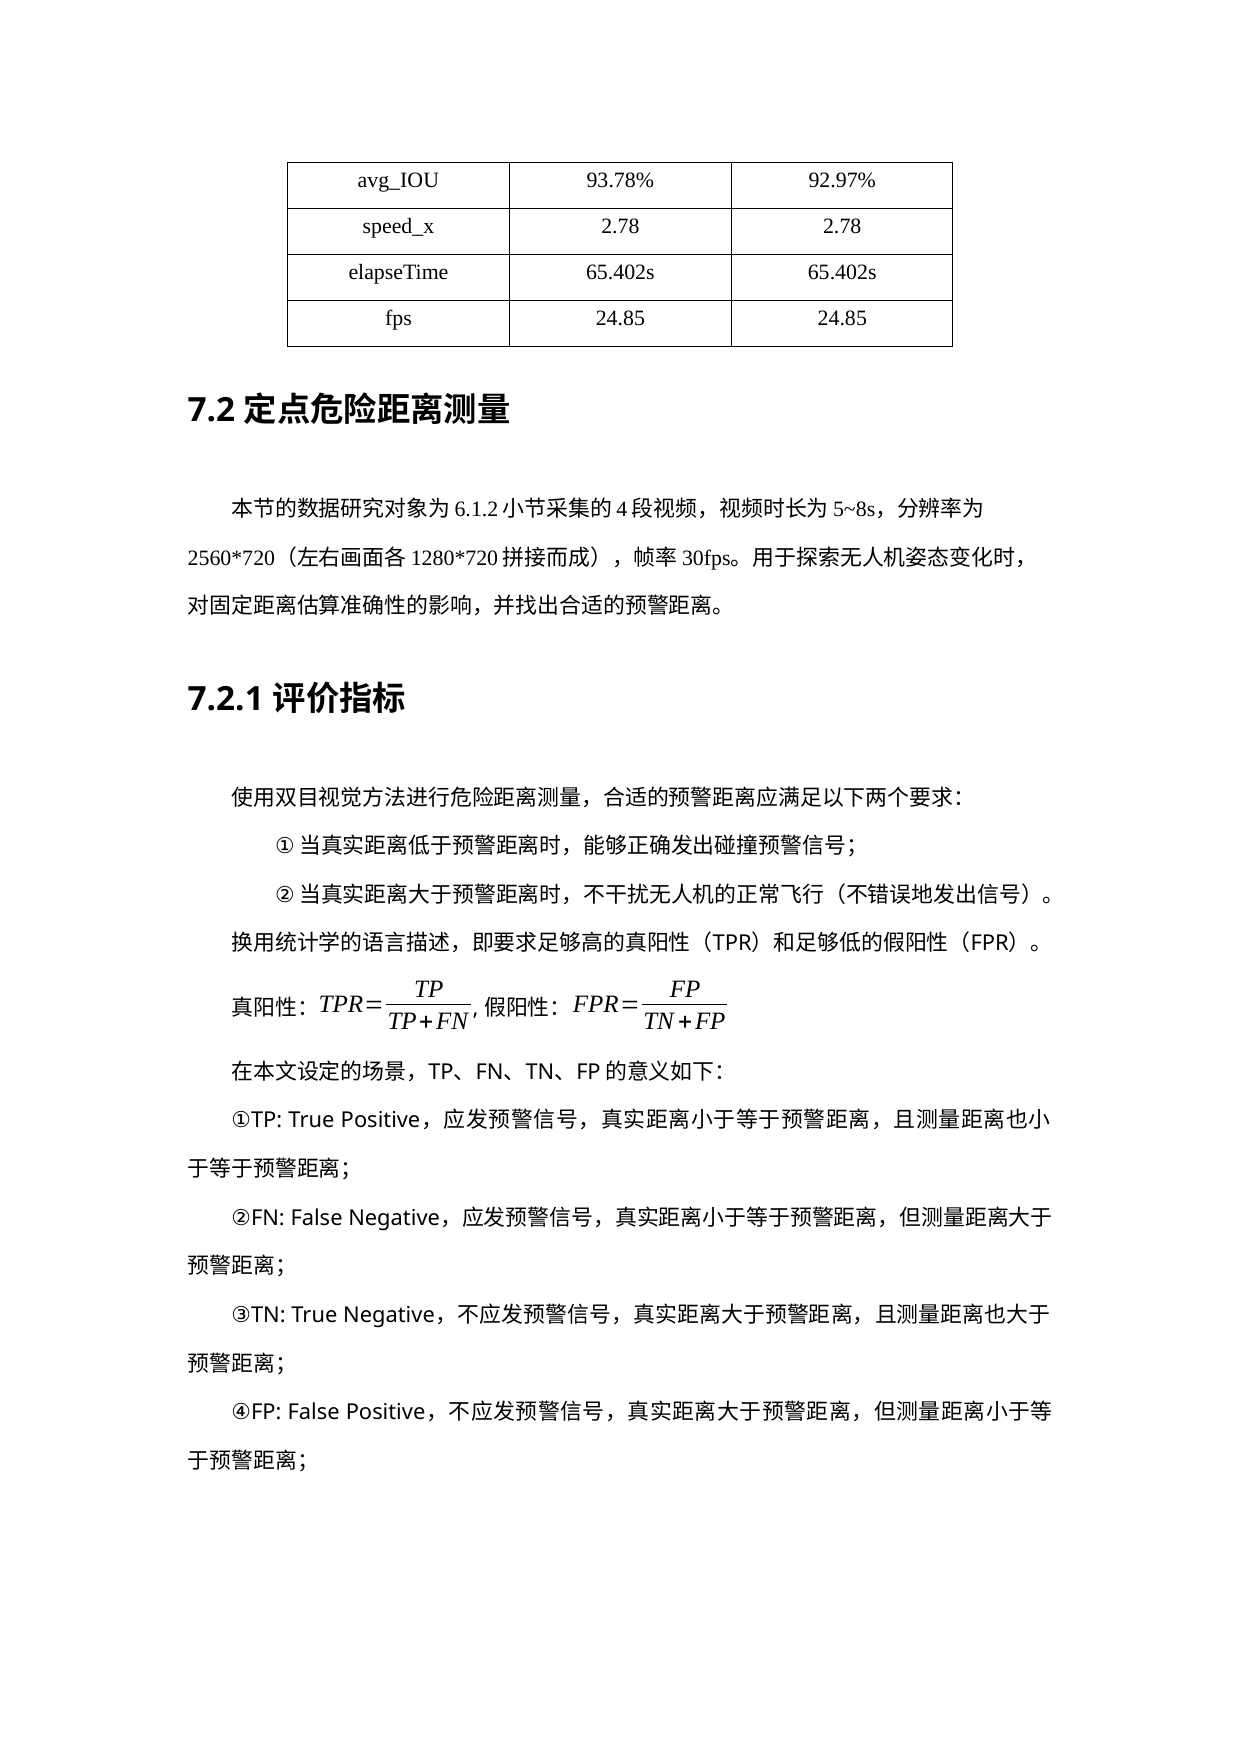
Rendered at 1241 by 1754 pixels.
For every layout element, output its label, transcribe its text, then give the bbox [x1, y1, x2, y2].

text ①TP: True Positive，应发预警信号，真实距离小于等于预警距离，且测量距离也小于等于预警距离； [187, 1102, 1053, 1183]
table_cell avg_IOU [288, 163, 509, 208]
table_cell 2.78 [510, 209, 731, 254]
text 在本文设定的场景，TP、FN、TN、FP的意义如下： [187, 1054, 1053, 1086]
text ②FN: False Negative，应发预警信号，真实距离小于等于预警距离，但测量距离大于预警距离； [187, 1199, 1053, 1281]
text ①当真实距离低于预警距离时，能够正确发出碰撞预警信号； [187, 828, 1053, 861]
table_cell 65.402s [510, 255, 731, 300]
text 使用双目视觉方法进行危险距离测量，合适的预警距离应满足以下两个要求： [187, 780, 1053, 812]
table_cell 2.78 [732, 209, 952, 254]
subtitle 7.2.1 评价指标 [187, 663, 1053, 728]
table_cell 92.97% [732, 163, 952, 208]
text 真阳性：, 假阳性： [187, 973, 1053, 1038]
text ③TN: True Negative，不应发预警信号，真实距离大于预警距离，且测量距离也大于预警距离； [187, 1296, 1053, 1378]
table_cell 24.85 [732, 301, 952, 346]
text 本节的数据研究对象为6.1.2小节采集的4段视频，视频时长为5~8s，分辨率为2560*720（左右画面各1280*720拼接而成），帧率30fps。用于探索无人机姿态变化时，对固定距离估算准确性的影响，并找出合适的预警距离。 [187, 491, 1053, 621]
table_cell speed_x [288, 209, 509, 254]
table_cell 24.85 [510, 301, 731, 346]
text ②当真实距离大于预警距离时，不干扰无人机的正常飞行（不错误地发出信号）。 [187, 876, 1053, 909]
text ④FP: False Positive，不应发预警信号，真实距离大于预警距离，但测量距离小于等于预警距离； [187, 1393, 1053, 1475]
table_cell 93.78% [510, 163, 731, 208]
table_cell fps [288, 301, 509, 346]
text 换用统计学的语言描述，即要求足够高的真阳性（TPR）和足够低的假阳性（FPR）。 [187, 925, 1053, 957]
table_cell 65.402s [732, 255, 952, 300]
table_cell elapseTime [288, 255, 509, 300]
subtitle 7.2 定点危险距离测量 [187, 374, 1053, 439]
